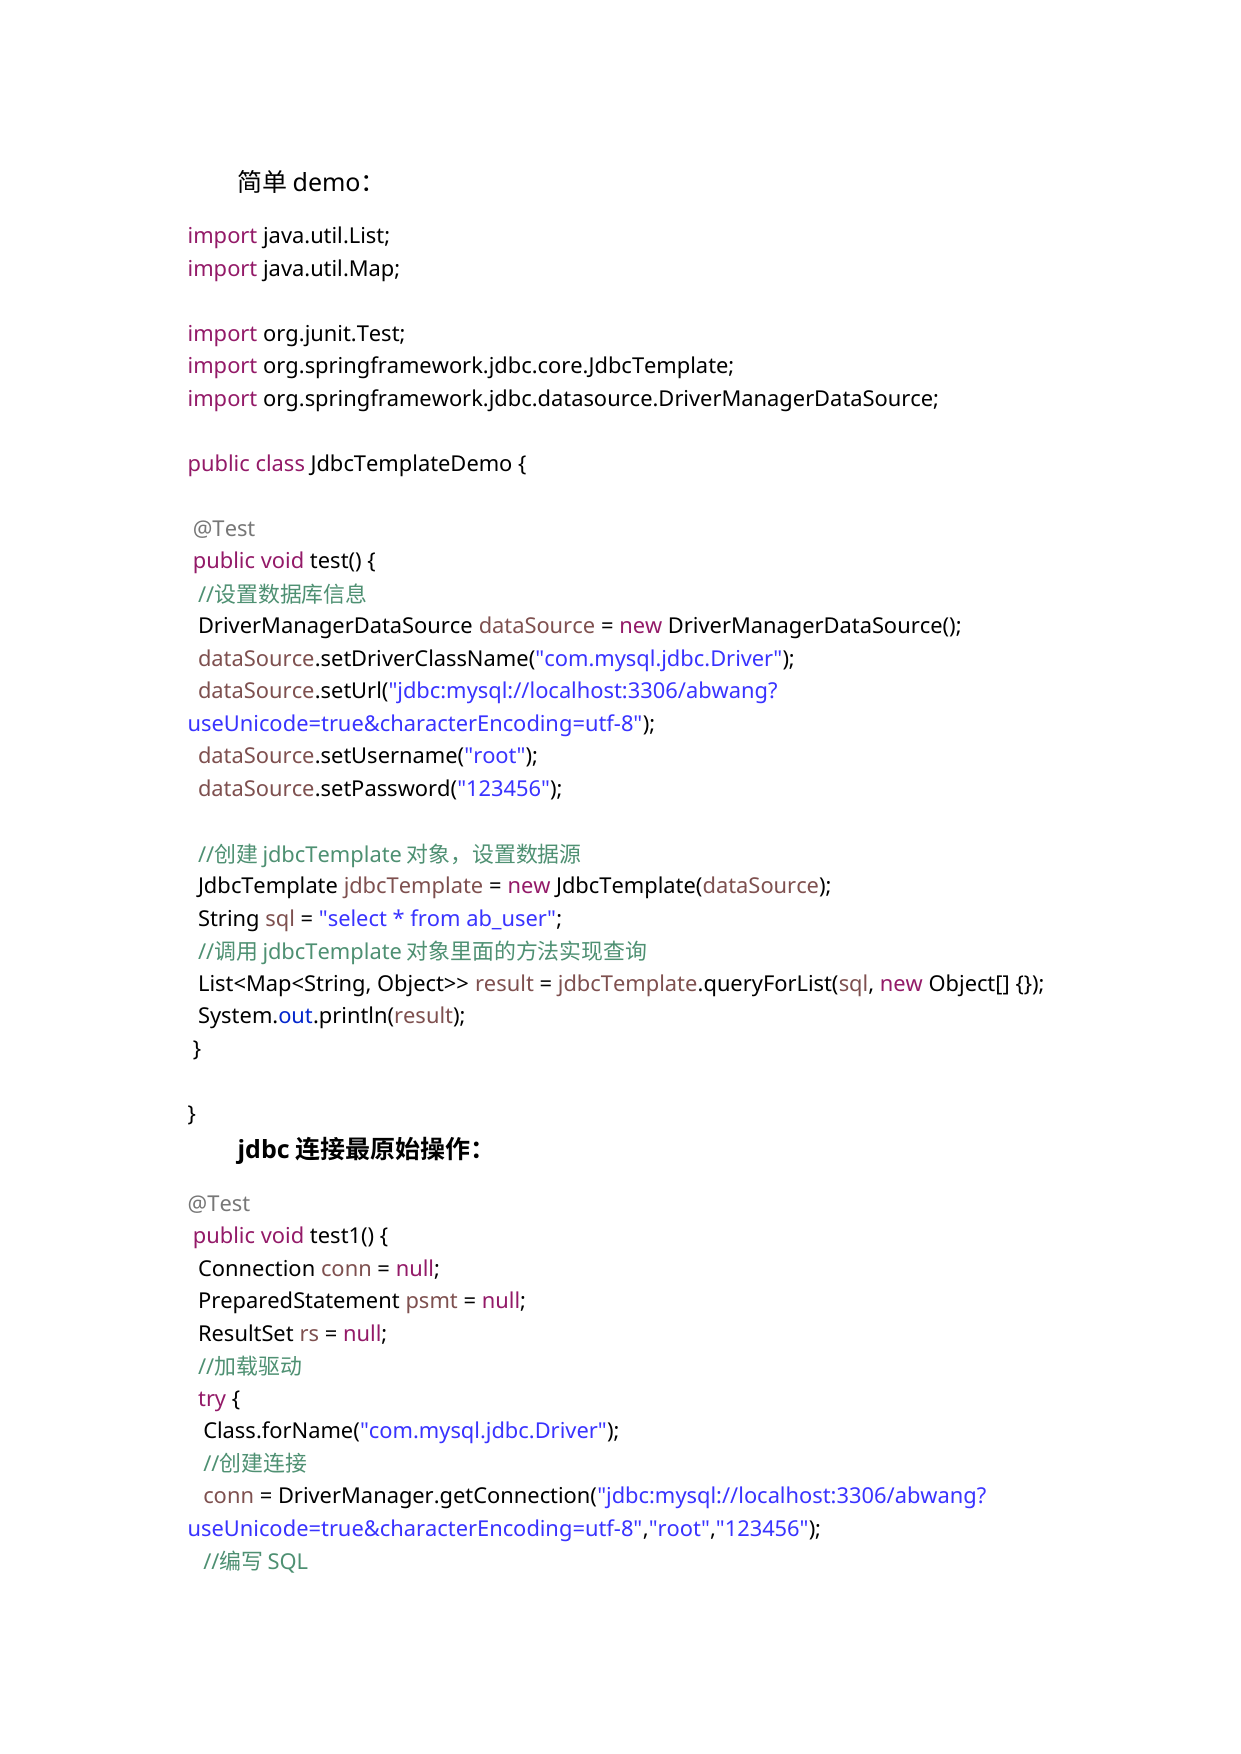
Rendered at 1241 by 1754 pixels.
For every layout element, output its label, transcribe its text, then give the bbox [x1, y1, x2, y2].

text import java.util.List; [187, 219, 1053, 252]
list jdbc连接最原始操作： [187, 1129, 1053, 1165]
text try { [187, 1381, 1053, 1414]
text @Test [187, 512, 1053, 544]
text //创建jdbcTemplate对象，设置数据源 [187, 837, 1053, 869]
text String sql = "select * from ab_user"; [187, 902, 1053, 934]
text import org.springframework.jdbc.datasource.DriverManagerDataSource; [187, 382, 1053, 414]
text import org.junit.Test; [187, 317, 1053, 349]
text ResultSet rs = null; [187, 1316, 1053, 1349]
text dataSource.setUrl("jdbc:mysql://localhost:3306/abwang?useUnicode=true&characterEncoding=utf-8"); [187, 674, 1053, 739]
text dataSource.setUsername("root"); [187, 739, 1053, 772]
list 简单demo： [187, 162, 1053, 198]
text dataSource.setPassword("123456"); [187, 772, 1053, 804]
text DriverManagerDataSource dataSource = new DriverManagerDataSource(); [187, 609, 1053, 642]
text //设置数据库信息 [187, 577, 1053, 609]
text public void test1() { [187, 1219, 1053, 1251]
text JdbcTemplate jdbcTemplate = new JdbcTemplate(dataSource); [187, 869, 1053, 902]
text import org.springframework.jdbc.core.JdbcTemplate; [187, 349, 1053, 382]
text //加载驱动 [187, 1349, 1053, 1381]
text } [187, 1032, 1053, 1064]
text //编写SQL [187, 1544, 1053, 1576]
text List<Map<String, Object>> result = jdbcTemplate.queryForList(sql, new Object[] {}); [187, 967, 1053, 999]
text Class.forName("com.mysql.jdbc.Driver"); [187, 1414, 1053, 1446]
text conn = DriverManager.getConnection("jdbc:mysql://localhost:3306/abwang?useUnicode=true&characterEncoding=utf-8","root","123456"); [187, 1479, 1053, 1544]
text //调用jdbcTemplate对象里面的方法实现查询 [187, 934, 1053, 967]
text @Test [187, 1186, 1053, 1219]
text Connection conn = null; [187, 1251, 1053, 1284]
text public void test() { [187, 544, 1053, 577]
text PreparedStatement psmt = null; [187, 1284, 1053, 1316]
text import java.util.Map; [187, 252, 1053, 284]
text public class JdbcTemplateDemo { [187, 447, 1053, 479]
text } [187, 1097, 1053, 1129]
text //创建连接 [187, 1446, 1053, 1479]
text dataSource.setDriverClassName("com.mysql.jdbc.Driver"); [187, 642, 1053, 674]
text System.out.println(result); [187, 999, 1053, 1032]
